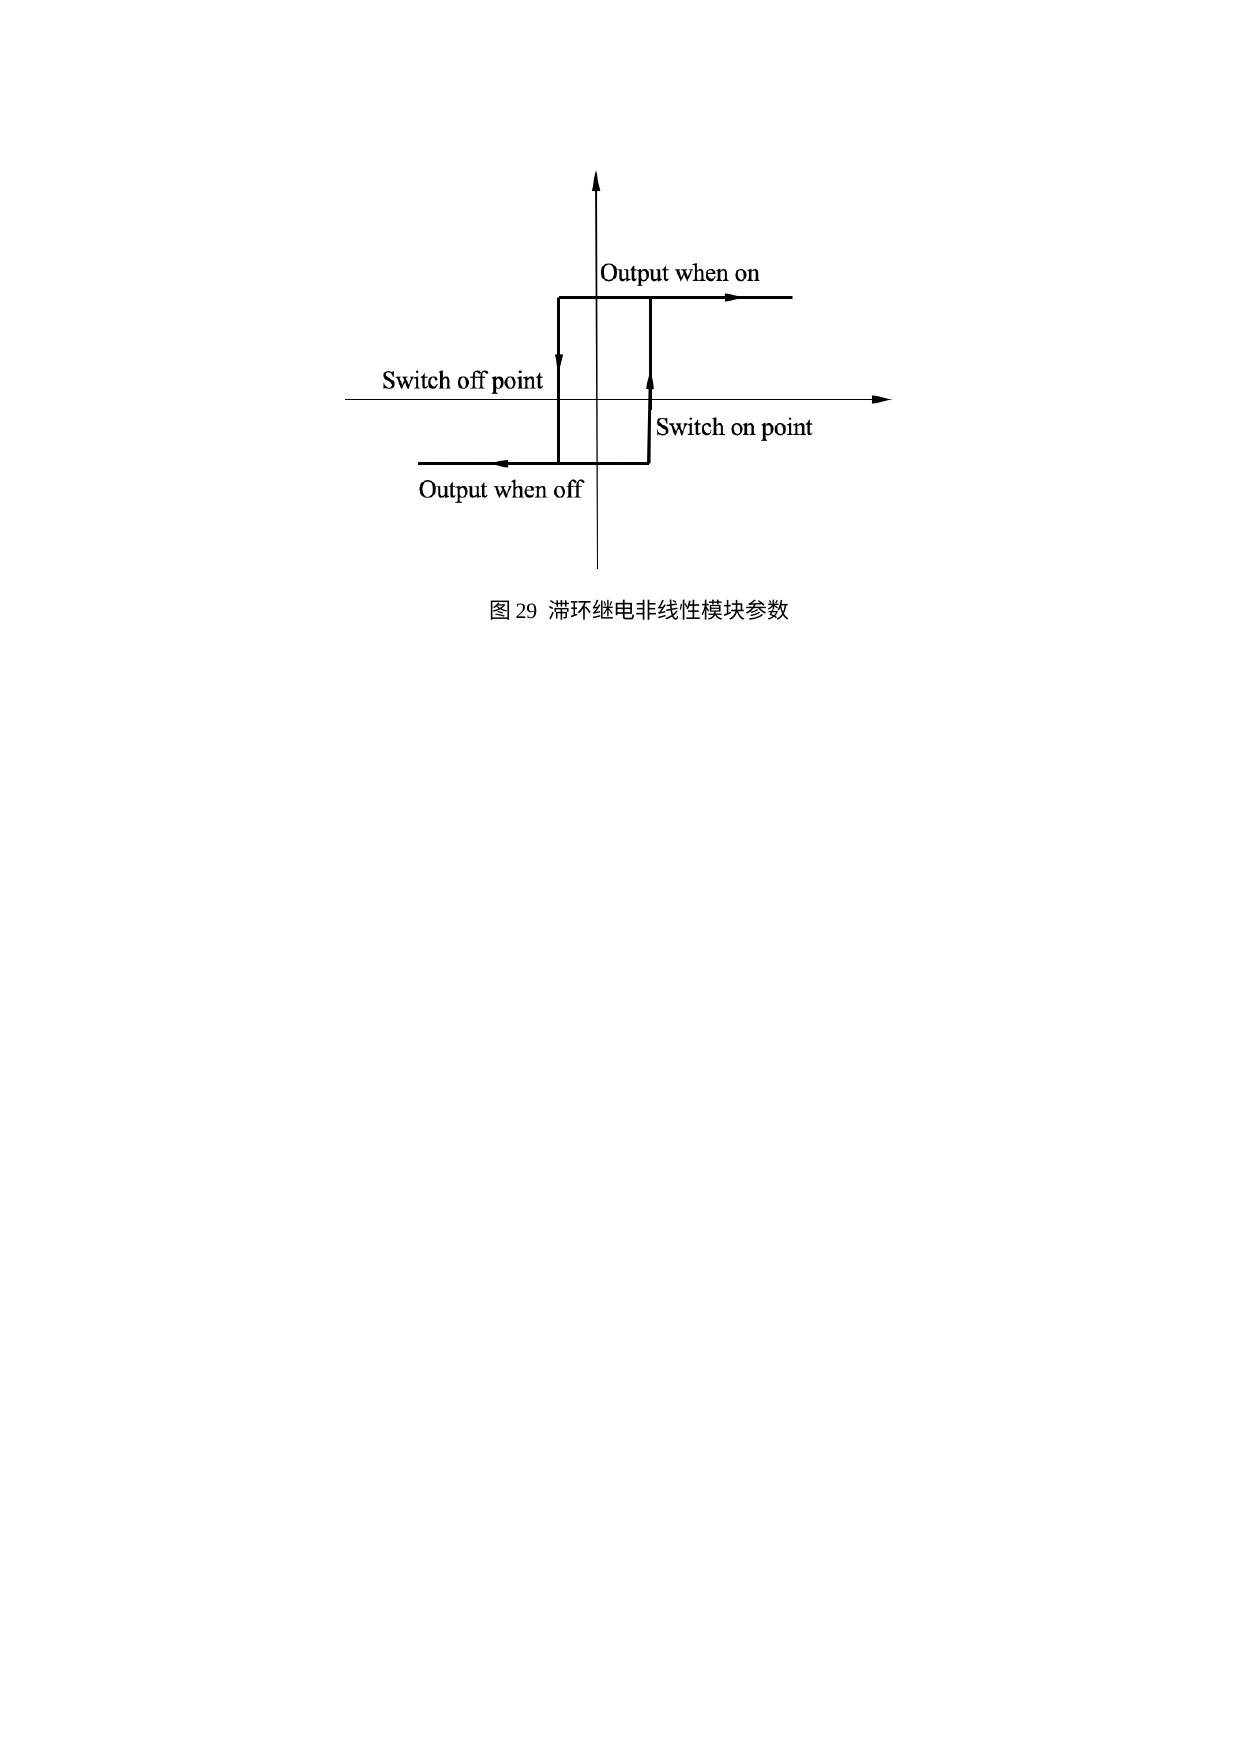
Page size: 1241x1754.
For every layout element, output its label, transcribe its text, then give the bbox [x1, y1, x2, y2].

picture [327, 162, 913, 585]
text 图29 滞环继电非线性模块参数 [150, 593, 1128, 625]
